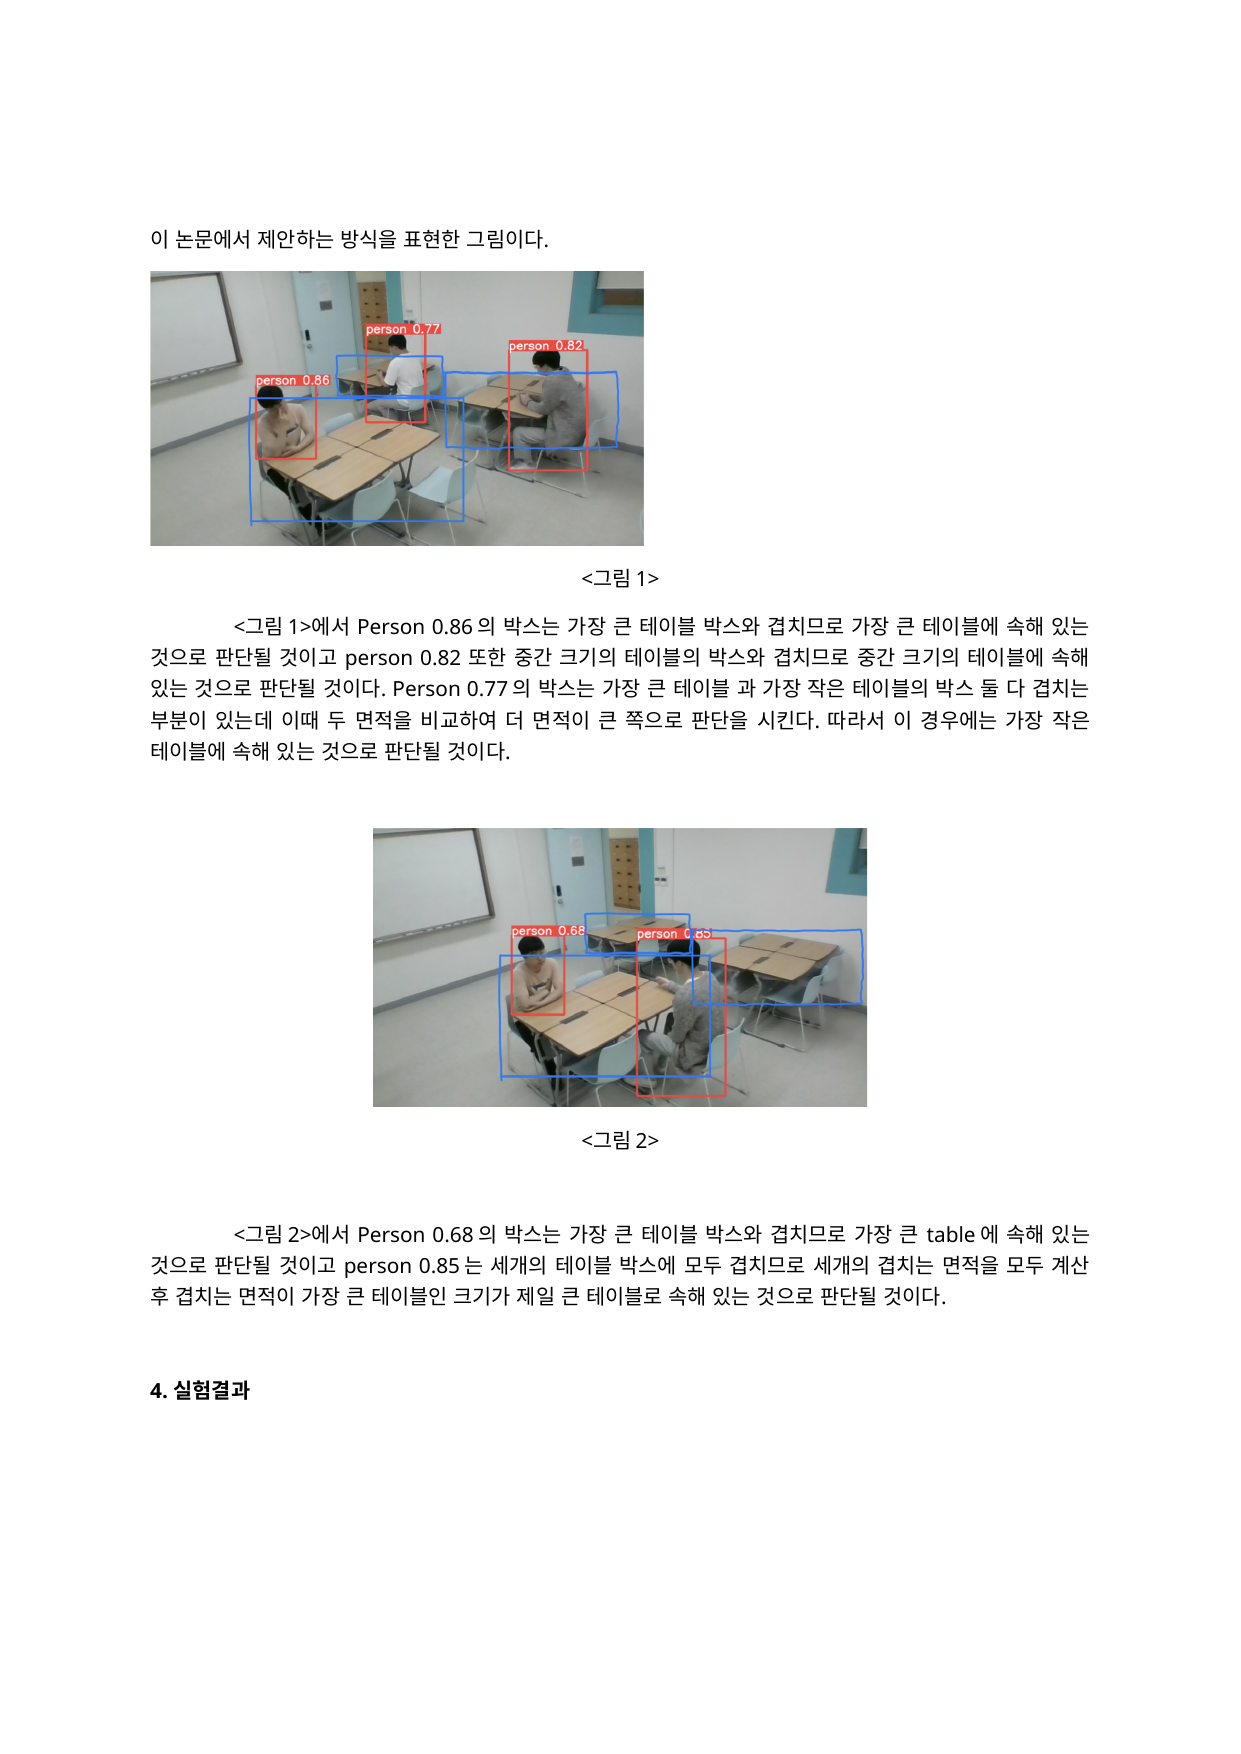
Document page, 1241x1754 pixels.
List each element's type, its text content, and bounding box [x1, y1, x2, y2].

text <그림2> [150, 1124, 1090, 1154]
text <그림1>에서 Person 0.86의 박스는 가장 큰 테이블 박스와 겹치므로 가장 큰 테이블에 속해 있는 것으로 판단될 것이고 person 0.82 또한 중간 크기의 테이블의 박스와 겹치므로 중간 크기의 테이블에 속해 있는 것으로 판단될 것이다. Person 0.77의 박스는 가장 큰 테이블 과 가장 작은 테이블의 박스 둘 다 겹치는 부분이 있는데 이때 두 면적을 비교하여 더 면적이 큰 쪽으로 판단을 시킨다. 따라서 이 경우에는 가장 작은 테이블에 속해 있는 것으로 판단될 것이다. [150, 610, 1090, 765]
text 이 논문에서 제안하는 방식을 표현한 그림이다. [150, 223, 1090, 253]
picture [150, 271, 644, 546]
picture [373, 828, 868, 1107]
text <그림2>에서 Person 0.68의 박스는 가장 큰 테이블 박스와 겹치므로 가장 큰 table에 속해 있는 것으로 판단될 것이고 person 0.85는 세개의 테이블 박스에 모두 겹치므로 세개의 겹치는 면적을 모두 계산 후 겹치는 면적이 가장 큰 테이블인 크기가 제일 큰 테이블로 속해 있는 것으로 판단될 것이다. [150, 1218, 1090, 1310]
text <그림1> [150, 563, 1090, 593]
text 4. 실험결과 [150, 1374, 1090, 1404]
